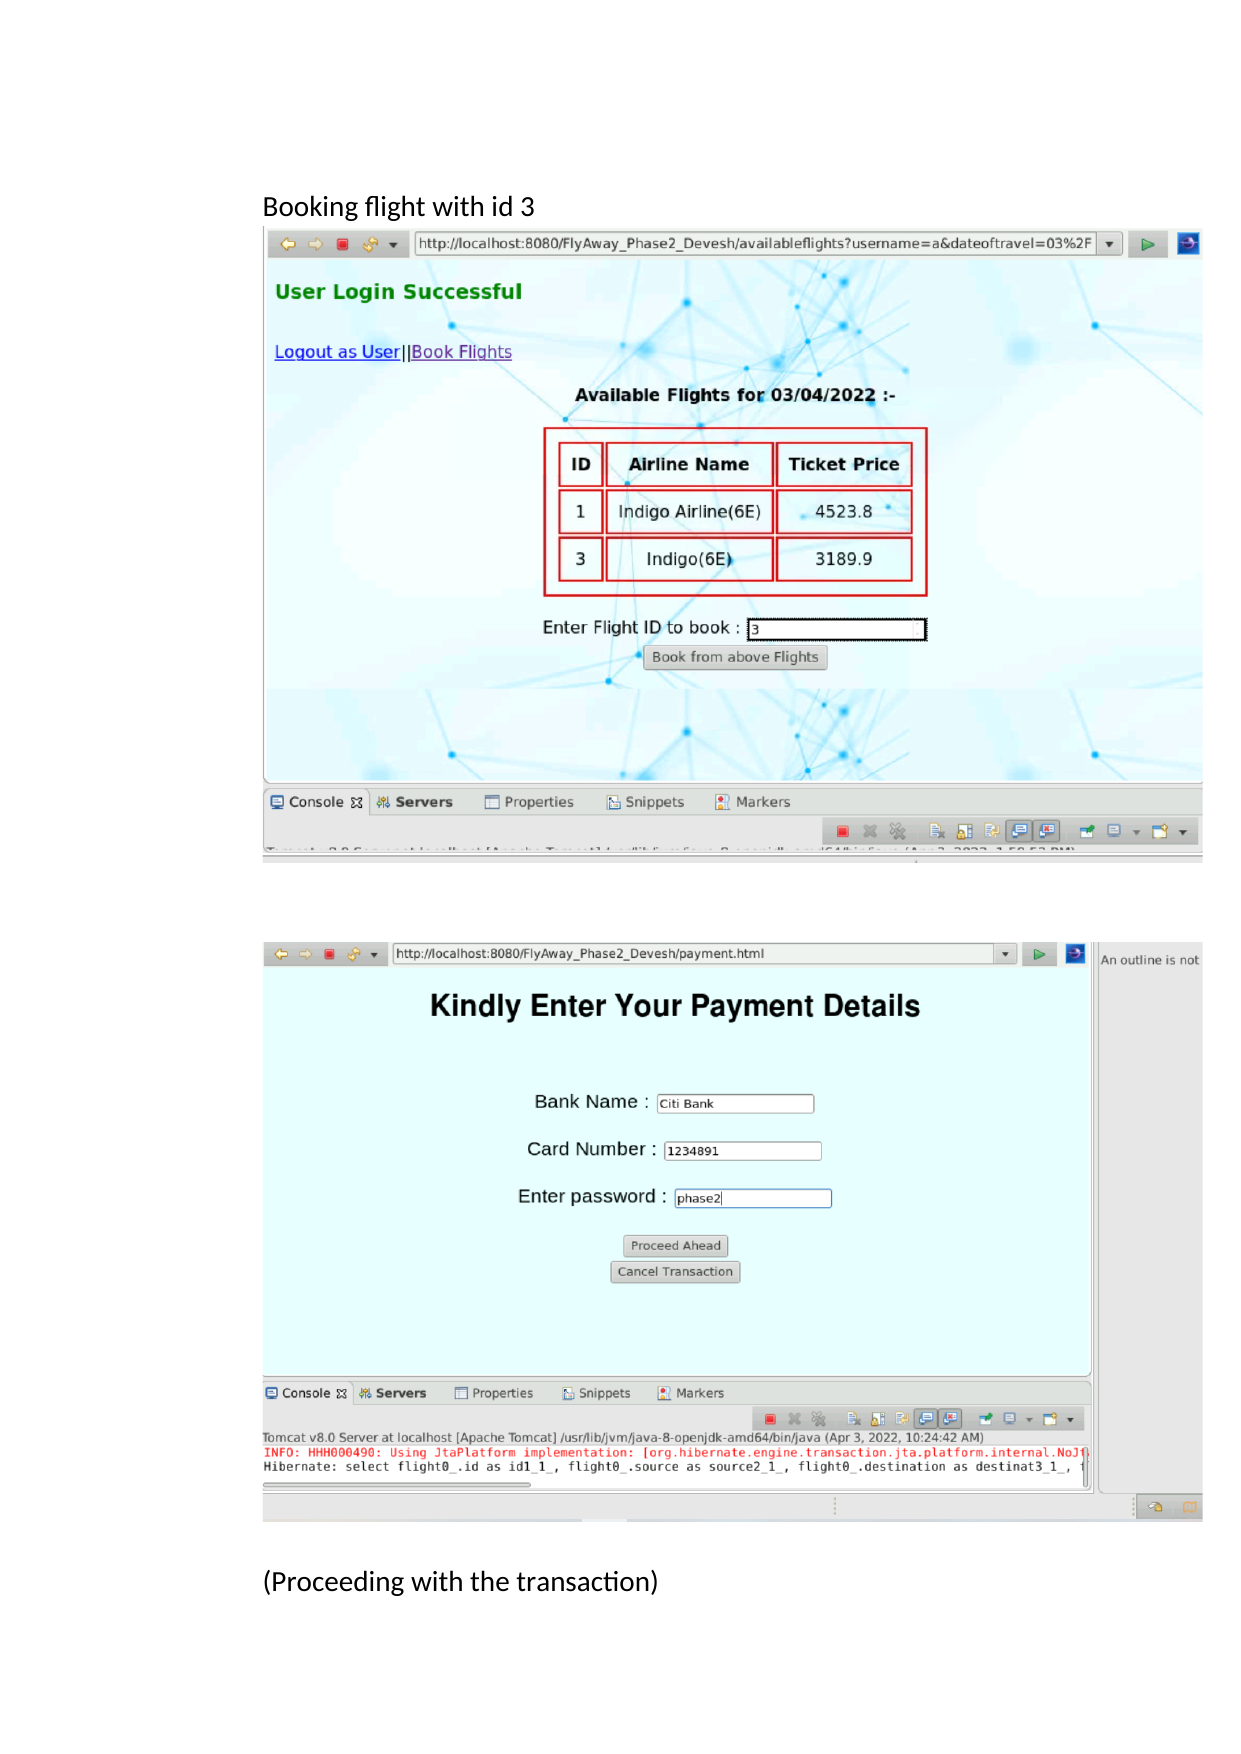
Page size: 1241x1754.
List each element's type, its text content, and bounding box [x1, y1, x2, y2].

picture [262, 226, 1203, 863]
list Booking flight with id 3 [262, 188, 1090, 224]
list (Proceeding with the transaction) [262, 1563, 1090, 1598]
picture [262, 942, 1203, 1522]
